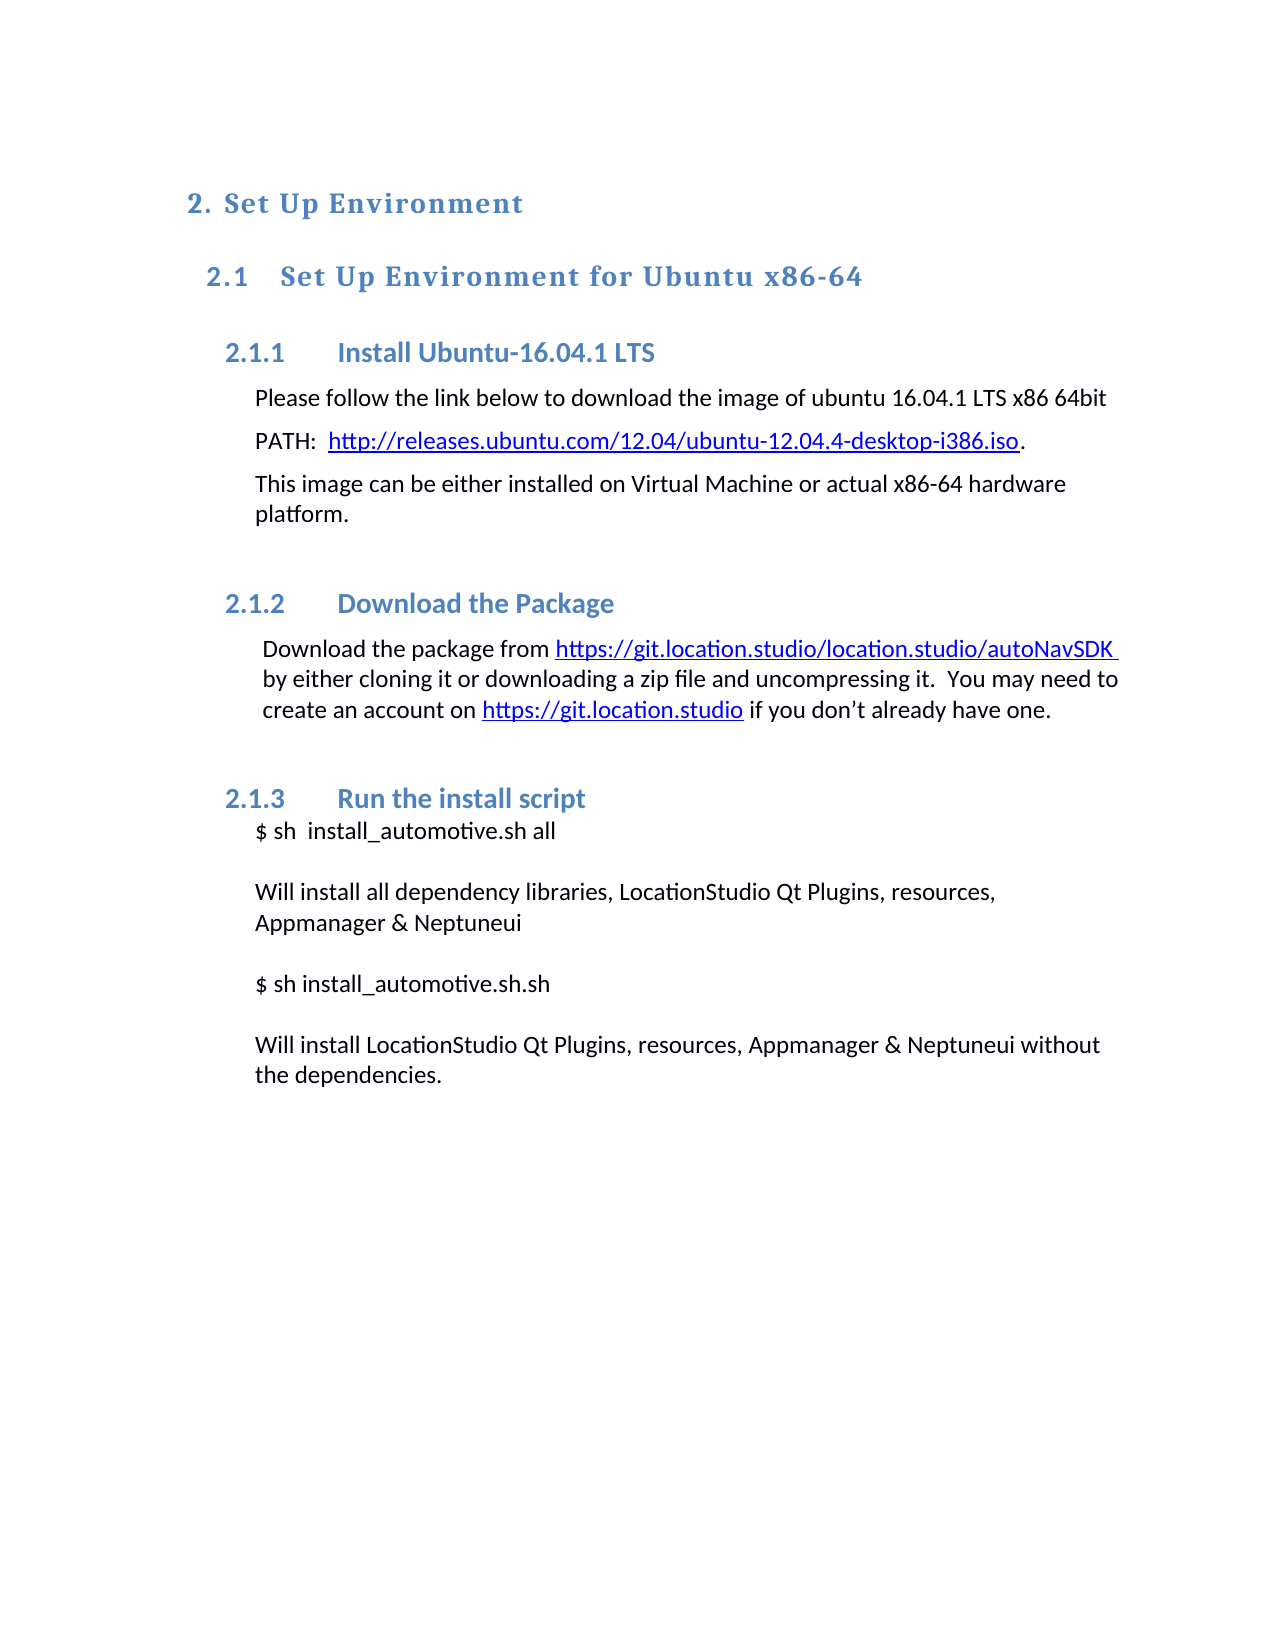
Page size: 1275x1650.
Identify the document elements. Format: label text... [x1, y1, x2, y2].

subtitle Run the install script [225, 780, 1125, 816]
text $ sh install_automotive.sh.sh [217, 968, 1125, 999]
text Download the package from https://git.location.studio/location.studio/autoNavSDK by either cloning it or downloading a zip file and uncompressing it. You may need to create an account on https://git.location.studio if you don’t already have one. [262, 633, 1125, 724]
subtitle Set Up Environment [187, 187, 1125, 221]
subtitle Download the Package [225, 585, 1125, 620]
text Please follow the link below to download the image of ubuntu 16.04.1 LTS x86 64bit [217, 382, 1125, 413]
text Will install all dependency libraries, LocationStudio Qt Plugins, resources, Appmanager & Neptuneui [255, 877, 1125, 938]
text This image can be either installed on Virtual Machine or actual x86-64 hardware platform. [255, 468, 1125, 529]
subtitle Set Up Environment for Ubuntu x86-64 [206, 258, 1125, 328]
text PATH: http://releases.ubuntu.com/12.04/ubuntu-12.04.4-desktop-i386.iso. [217, 425, 1125, 456]
text $ sh install_automotive.sh all [217, 816, 1125, 846]
text Will install LocationStudio Qt Plugins, resources, Appmanager & Neptuneui without the dependencies. [255, 1029, 1125, 1090]
subtitle Install Ubuntu-16.04.1 LTS [225, 334, 1125, 369]
